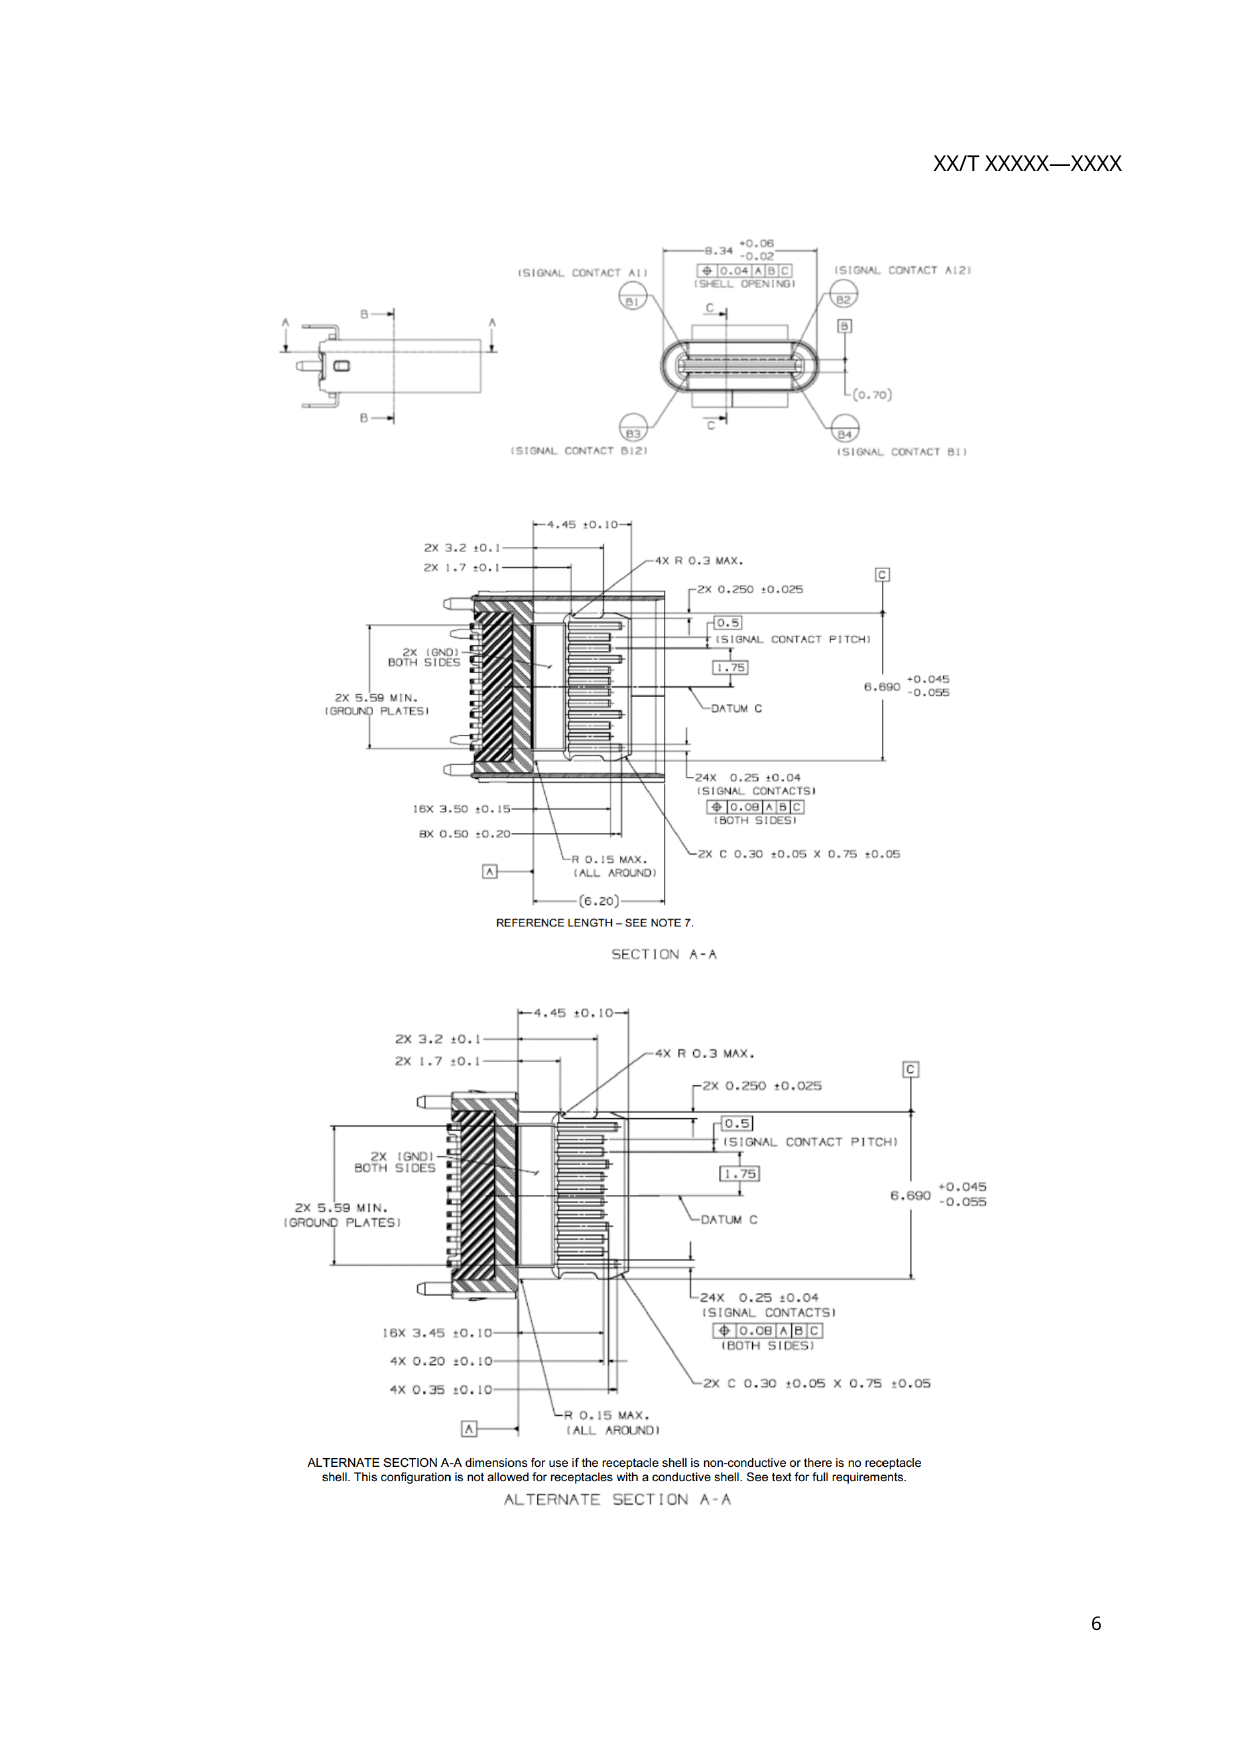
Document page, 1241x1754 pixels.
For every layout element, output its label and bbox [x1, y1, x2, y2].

picture [270, 216, 999, 484]
text [148, 217, 1122, 1517]
picture [264, 996, 1006, 1508]
picture [306, 509, 963, 966]
